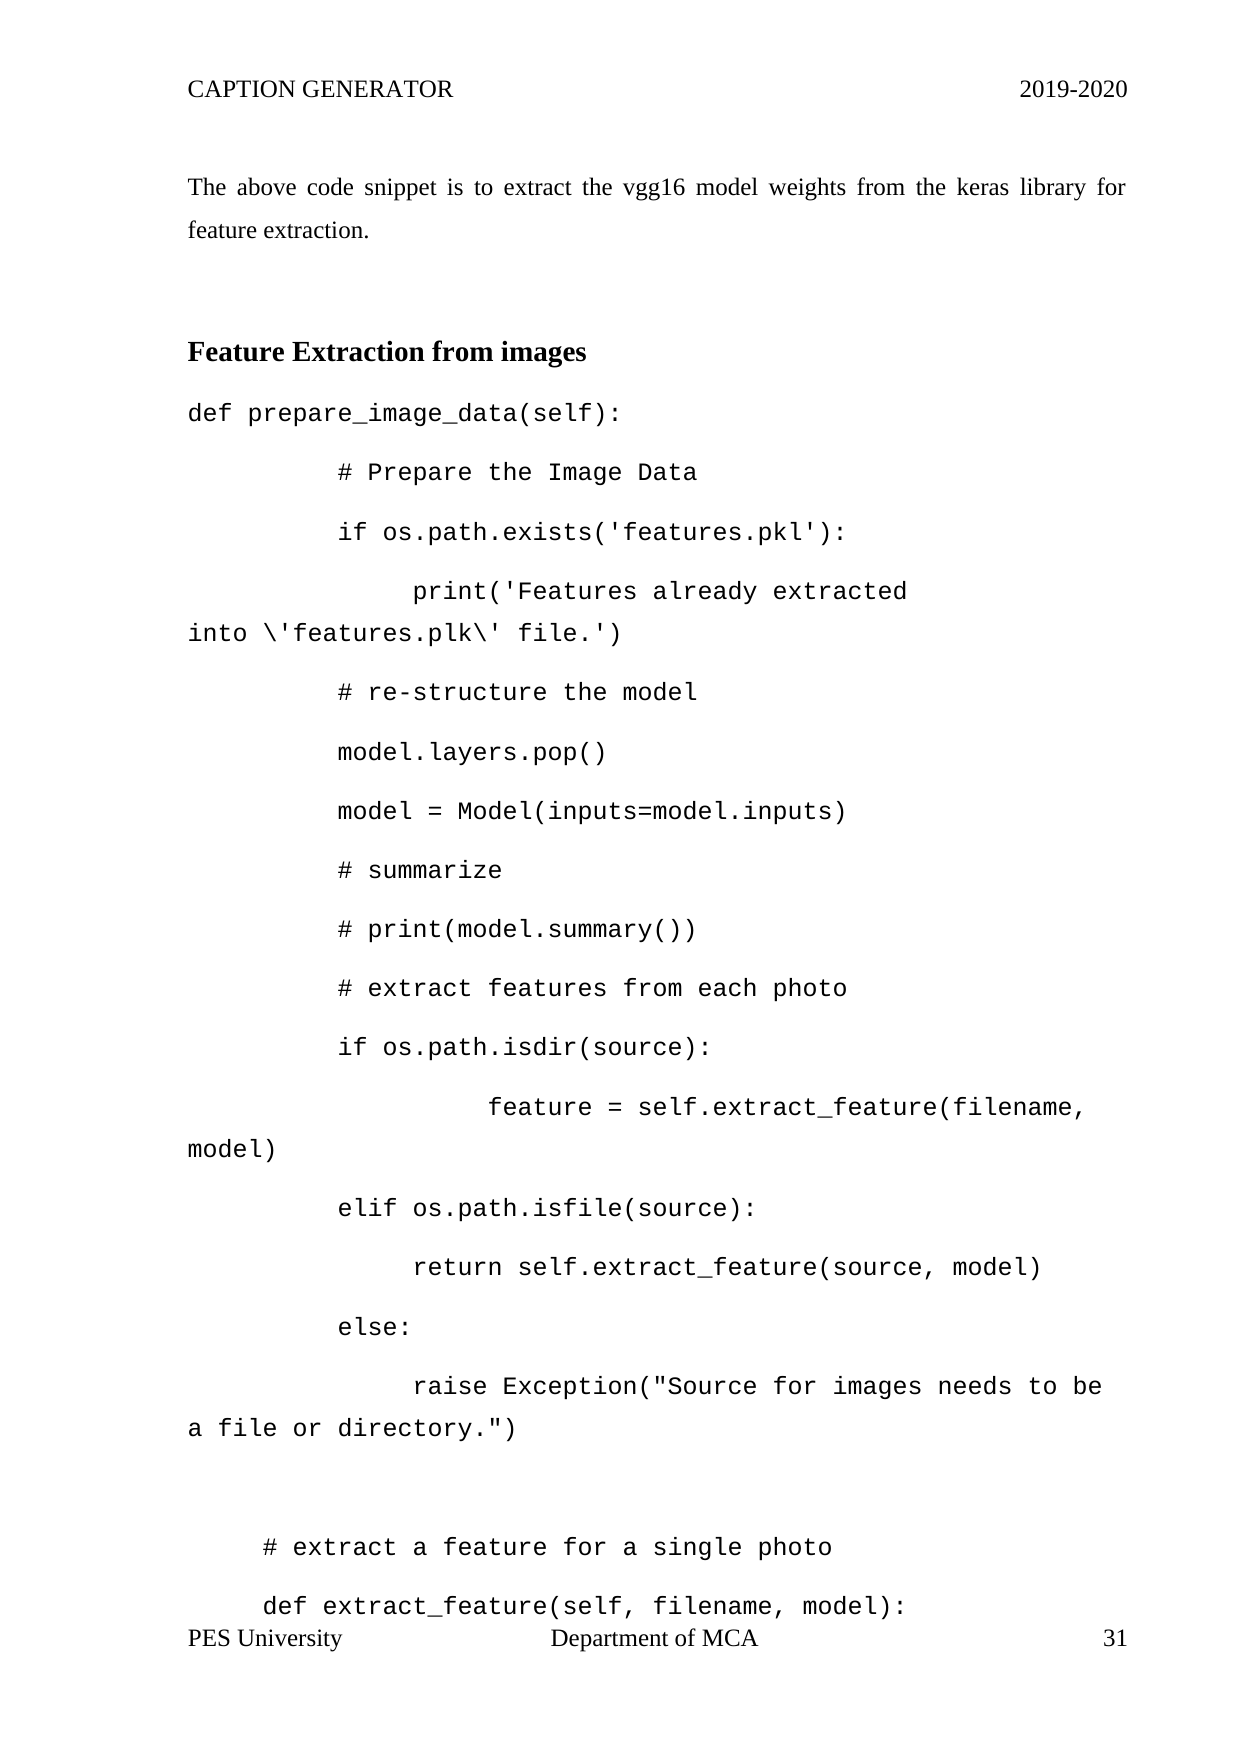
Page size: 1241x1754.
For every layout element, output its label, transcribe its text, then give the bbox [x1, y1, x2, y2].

text # print(model.summary()) [187, 917, 1128, 945]
text model.layers.pop() [187, 739, 1128, 767]
text # Prepare the Image Data [187, 460, 1128, 488]
list Feature Extraction from images [187, 334, 1128, 367]
text # summarize [187, 857, 1128, 886]
text return self.extract_feature(source, model) [187, 1255, 1128, 1283]
text elif os.path.isfile(source): [187, 1196, 1128, 1224]
text # extract a feature for a single photo [187, 1534, 1128, 1562]
text # re-structure the model [187, 680, 1128, 708]
text # extract features from each photo [187, 976, 1128, 1004]
text raise Exception("Source for images needs to be a file or directory.") [187, 1373, 1128, 1444]
text model = Model(inputs=model.inputs) [187, 798, 1128, 827]
text else: [187, 1314, 1128, 1342]
text The above code snippet is to extract the vgg16 model weights from the keras library for feature extraction. [187, 172, 1128, 243]
text def extract_feature(self, filename, model): [187, 1593, 1128, 1622]
text print('Features already extracted into \'features.plk\' file.') [187, 578, 1128, 649]
text feature = self.extract_feature(filename, model) [187, 1094, 1128, 1165]
text def prepare_image_data(self): [187, 401, 1128, 429]
text if os.path.exists('features.pkl'): [187, 519, 1128, 547]
text if os.path.isdir(source): [187, 1035, 1128, 1063]
